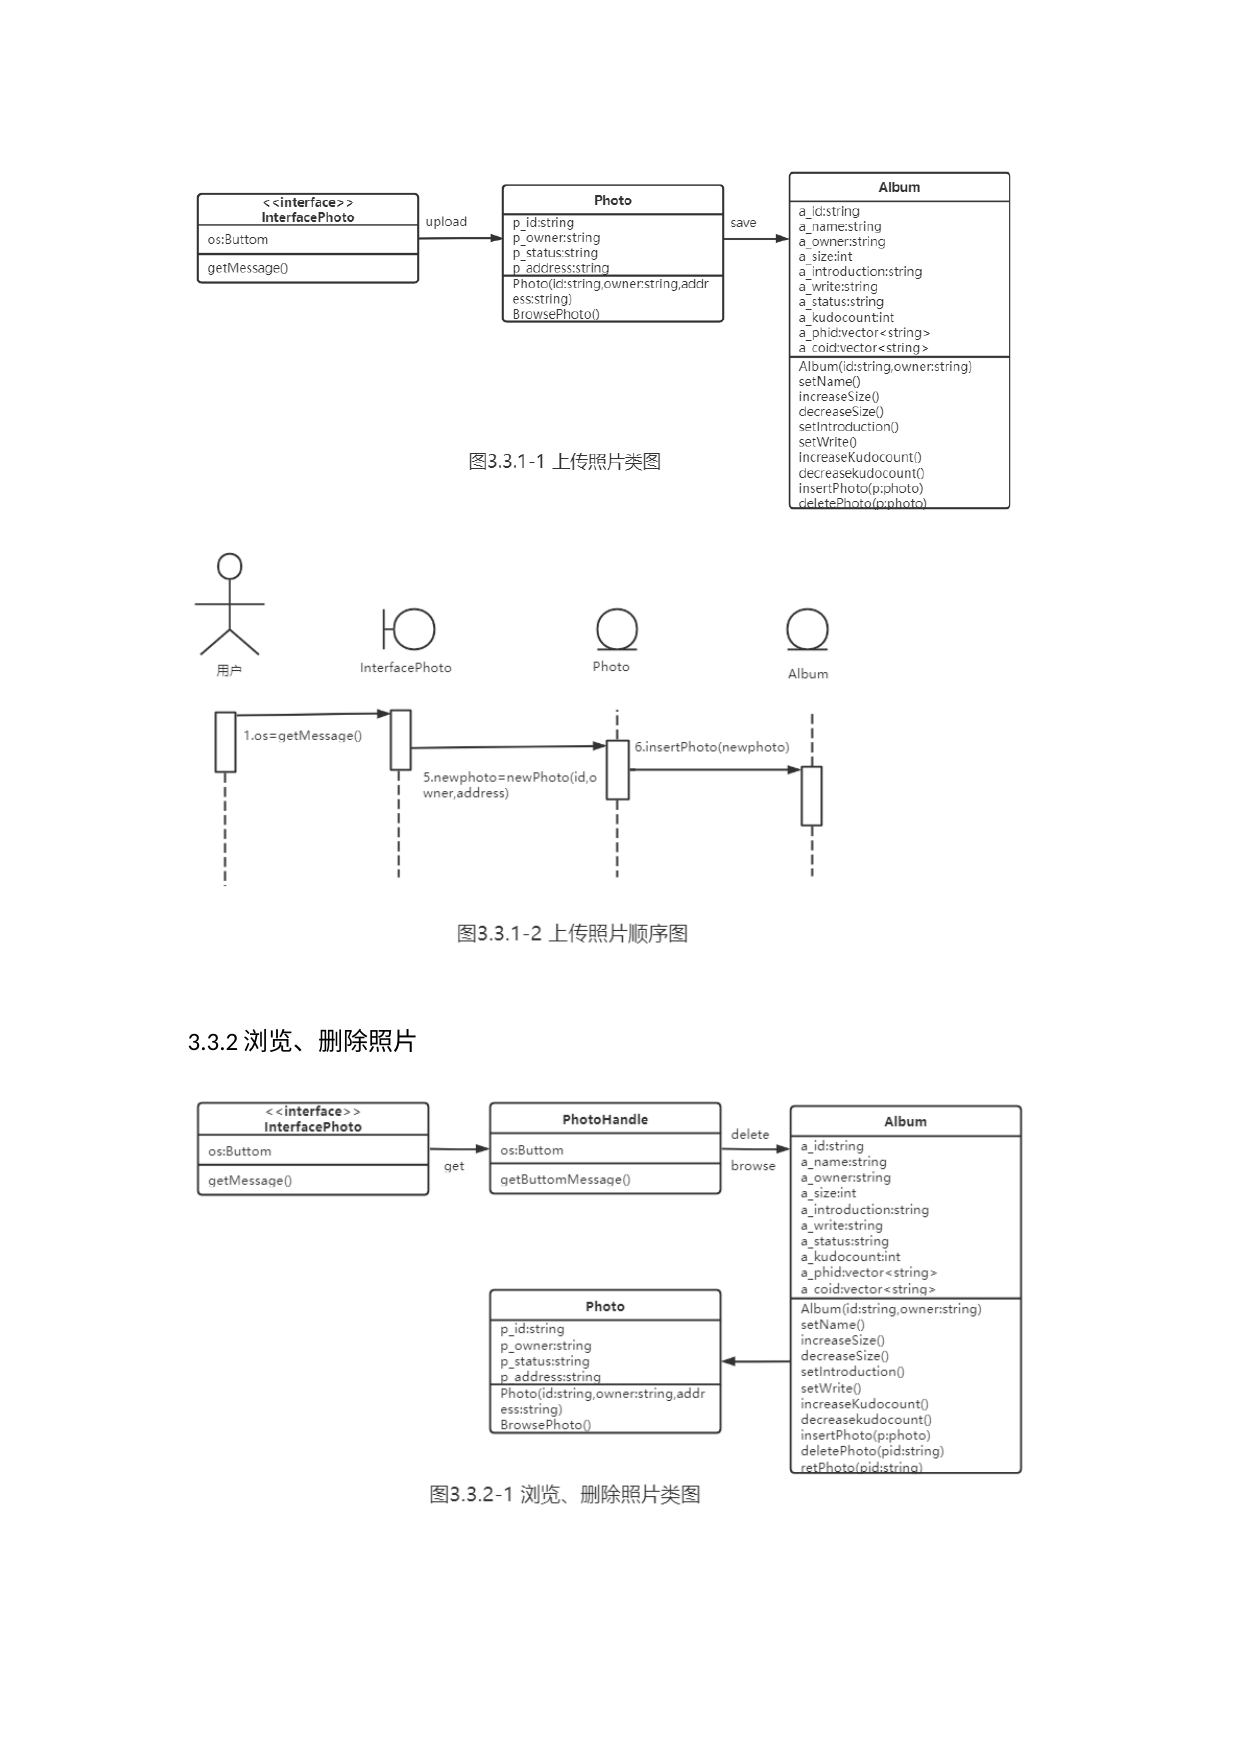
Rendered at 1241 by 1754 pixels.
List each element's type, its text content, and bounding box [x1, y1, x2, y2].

picture [187, 162, 1025, 526]
text 3.3.2浏览、删除照片 [187, 1007, 1053, 1072]
picture [187, 552, 867, 954]
picture [187, 1072, 1053, 1518]
